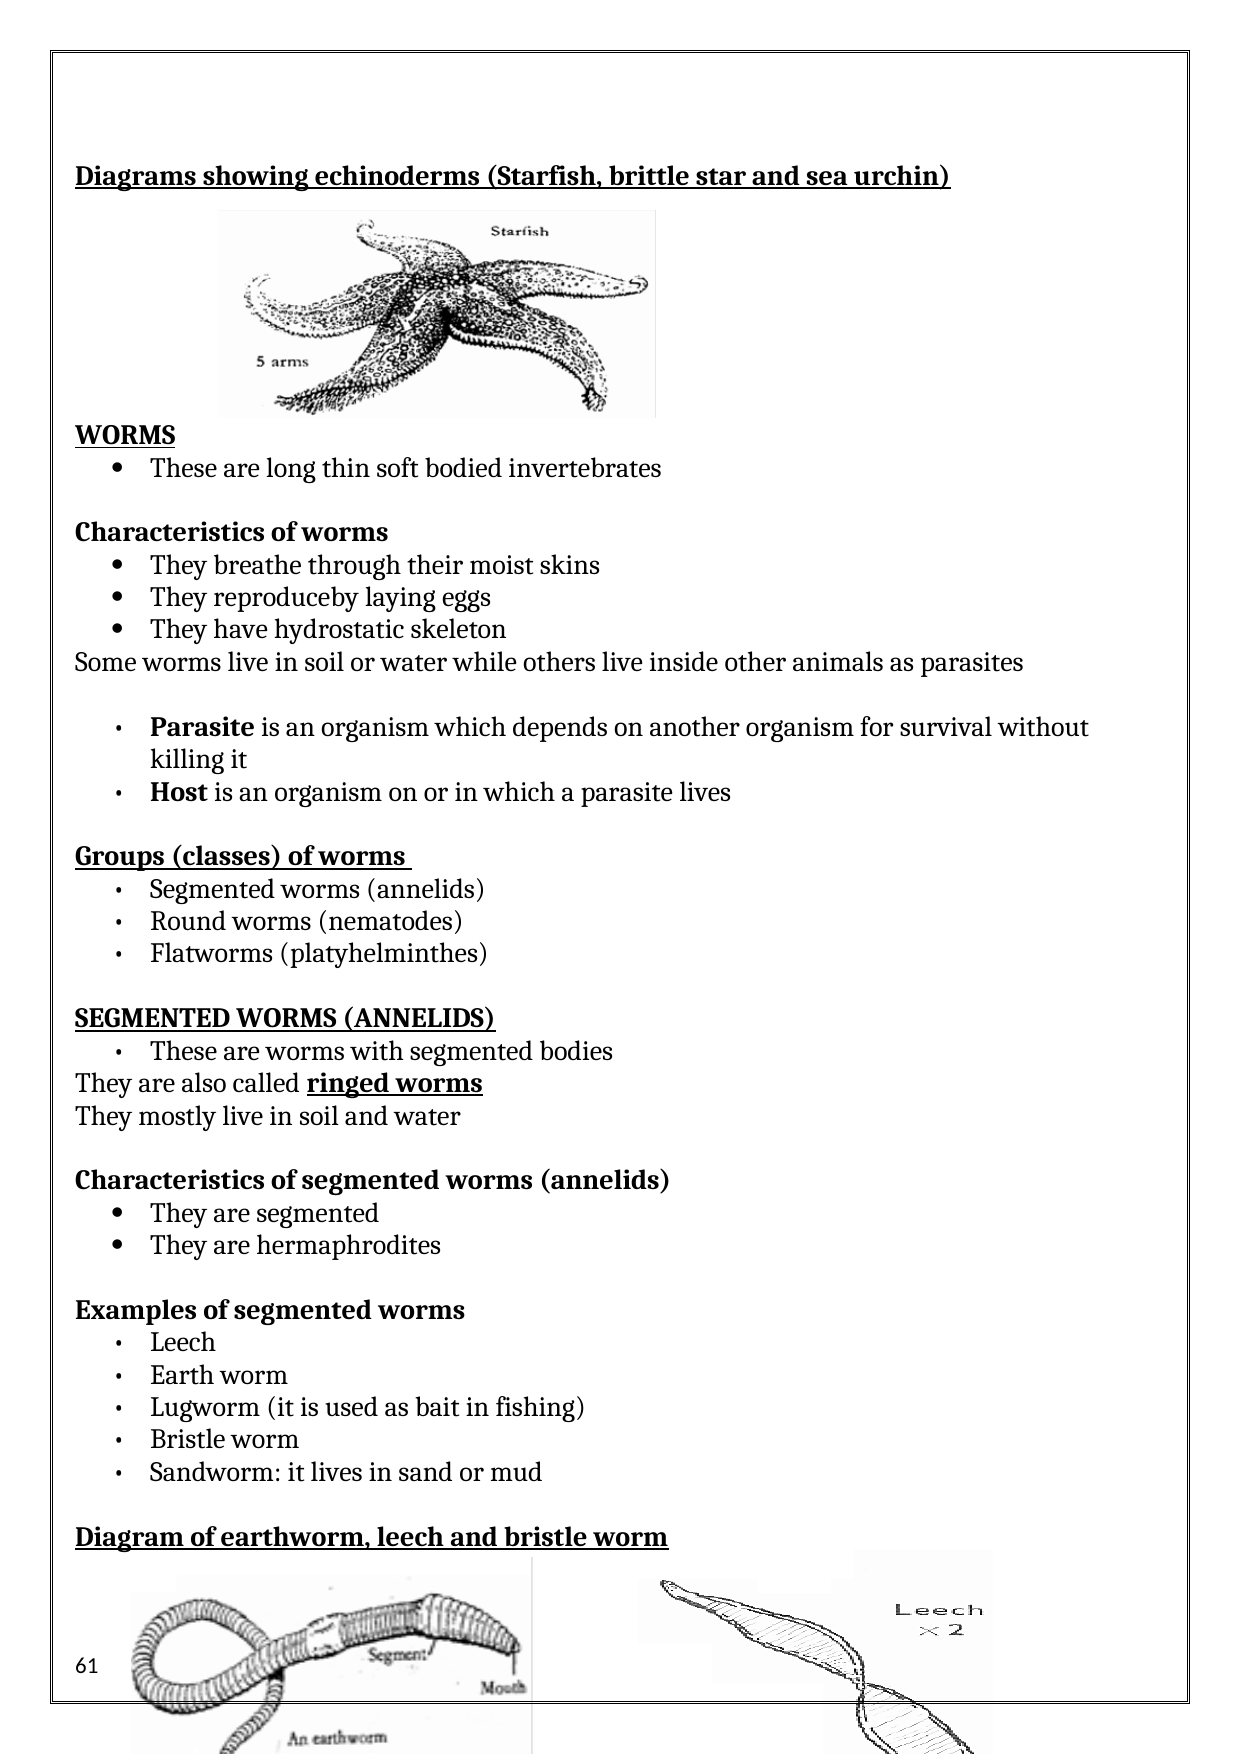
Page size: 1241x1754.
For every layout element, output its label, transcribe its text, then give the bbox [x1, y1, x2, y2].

text Diagrams showing echinoderms (Starfish, brittle star and sea urchin) [75, 160, 1165, 192]
list Bristle worm [112, 1423, 1165, 1456]
list Flatworms (platyhelminthes) [112, 938, 1165, 970]
text Diagram of earthworm, leech and bristle worm [75, 1521, 1165, 1553]
text Some worms live in soil or water while others live inside other animals as parasites [75, 646, 1165, 678]
text Groups (classes) of worms [75, 840, 1165, 873]
list They are segmented [112, 1197, 1165, 1229]
list Segmented worms (annelids) [112, 873, 1165, 905]
list These are worms with segmented bodies [112, 1035, 1165, 1067]
list They are hermaphrodites [112, 1229, 1165, 1262]
list They breathe through their moist skins [112, 549, 1165, 581]
text Characteristics of segmented worms (annelids) [75, 1164, 1165, 1197]
list Host is an organism on or in which a parasite lives [112, 776, 1165, 808]
text Examples of segmented worms [75, 1294, 1165, 1326]
picture [131, 1704, 535, 1754]
picture [637, 1704, 994, 1754]
list Sandworm: it lives in sand or mud [112, 1456, 1165, 1488]
text SEGMENTED WORMS (ANNELIDS) [75, 1002, 1165, 1035]
list Round worms (nematodes) [112, 905, 1165, 938]
list They reproduceby laying eggs [112, 581, 1165, 614]
text They are also called ringed worms [75, 1067, 1165, 1099]
list Parasite is an organism which depends on another organism for survival without killing it [112, 711, 1165, 776]
picture [217, 209, 657, 418]
list Lugworm (it is used as bait in fishing) [112, 1391, 1165, 1423]
picture [637, 1553, 994, 1701]
list These are long thin soft bodied invertebrates [112, 452, 1165, 484]
list Leech [112, 1326, 1165, 1359]
text They mostly live in soil and water [75, 1099, 1165, 1132]
text Characteristics of worms [75, 516, 1165, 549]
picture [131, 1557, 535, 1701]
list They have hydrostatic skeleton [112, 614, 1165, 646]
text WORMS [75, 419, 1165, 452]
list Earth worm [112, 1359, 1165, 1391]
